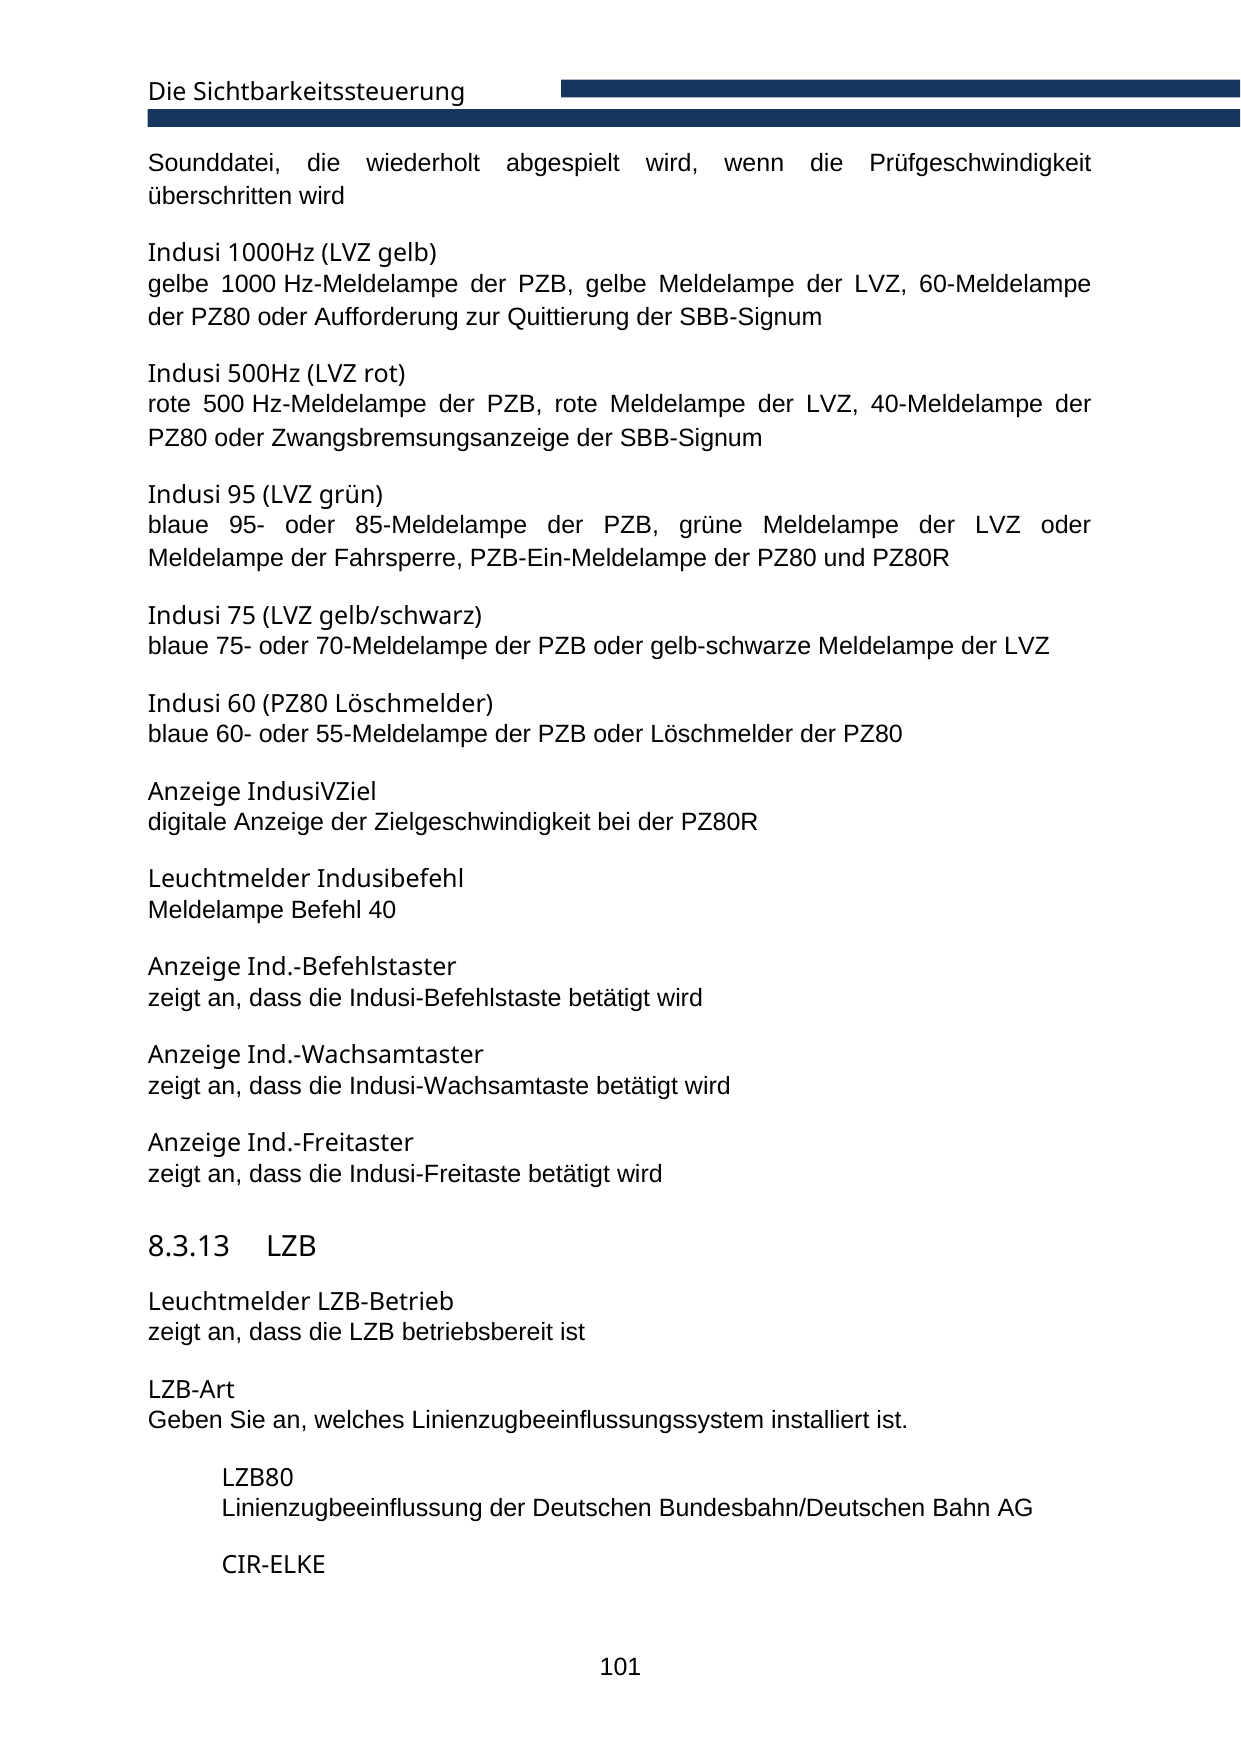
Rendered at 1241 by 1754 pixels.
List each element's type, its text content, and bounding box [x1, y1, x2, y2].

text rote 500 Hz-Meldelampe der PZB, rote Meldelampe der LVZ, 40-Meldelampe der PZ80 oder Zwangsbremsungsanzeige der SBB-Signum [148, 389, 1093, 451]
text Indusi 1000Hz (LVZ gelb) [148, 234, 1093, 268]
text digitale Anzeige der Zielgeschwindigkeit bei der PZ80R [148, 807, 1093, 836]
text LZB80 [221, 1459, 1093, 1493]
text zeigt an, dass die Indusi-Freitaste betätigt wird [148, 1159, 1093, 1188]
text Linienzugbeeinflussung der Deutschen Bundesbahn/Deutschen Bahn AG [221, 1493, 1093, 1522]
text Leuchtmelder LZB-Betrieb [148, 1283, 1093, 1317]
text blaue 75- oder 70-Meldelampe der PZB oder gelb-schwarze Meldelampe der LVZ [148, 631, 1093, 660]
text zeigt an, dass die LZB betriebsbereit ist [148, 1317, 1093, 1346]
text Indusi 500Hz (LVZ rot) [148, 355, 1093, 389]
text Anzeige Ind.-Wachsamtaster [148, 1037, 1093, 1071]
text Anzeige Ind.-Freitaster [148, 1125, 1093, 1159]
text zeigt an, dass die Indusi-Befehlstaste betätigt wird [148, 983, 1093, 1012]
text Indusi 95 (LVZ grün) [148, 476, 1093, 510]
text Indusi 60 (PZ80 Löschmelder) [148, 685, 1093, 719]
text CIR-ELKE [221, 1547, 1093, 1581]
text Leuchtmelder Indusibefehl [148, 861, 1093, 895]
text Meldelampe Befehl 40 [148, 895, 1093, 924]
text zeigt an, dass die Indusi-Wachsamtaste betätigt wird [148, 1071, 1093, 1100]
subtitle LZB [148, 1225, 1093, 1265]
text Geben Sie an, welches Linienzugbeeinflussungssystem installiert ist. [148, 1405, 1093, 1434]
text blaue 60- oder 55-Meldelampe der PZB oder Löschmelder der PZ80 [148, 719, 1093, 748]
text Indusi 75 (LVZ gelb/schwarz) [148, 597, 1093, 631]
text Anzeige IndusiVZiel [148, 773, 1093, 807]
text LZB-Art [148, 1371, 1093, 1405]
text Sounddatei, die wiederholt abgespielt wird, wenn die Prüfgeschwindigkeit überschritten wird [148, 148, 1093, 209]
text Anzeige Ind.-Befehlstaster [148, 949, 1093, 983]
text blaue 95- oder 85-Meldelampe der PZB, grüne Meldelampe der LVZ oder Meldelampe der Fahrsperre, PZB-Ein-Meldelampe der PZ80 und PZ80R [148, 510, 1093, 572]
text gelbe 1000 Hz-Meldelampe der PZB, gelbe Meldelampe der LVZ, 60-Meldelampe der PZ80 oder Aufforderung zur Quittierung der SBB-Signum [148, 268, 1093, 330]
